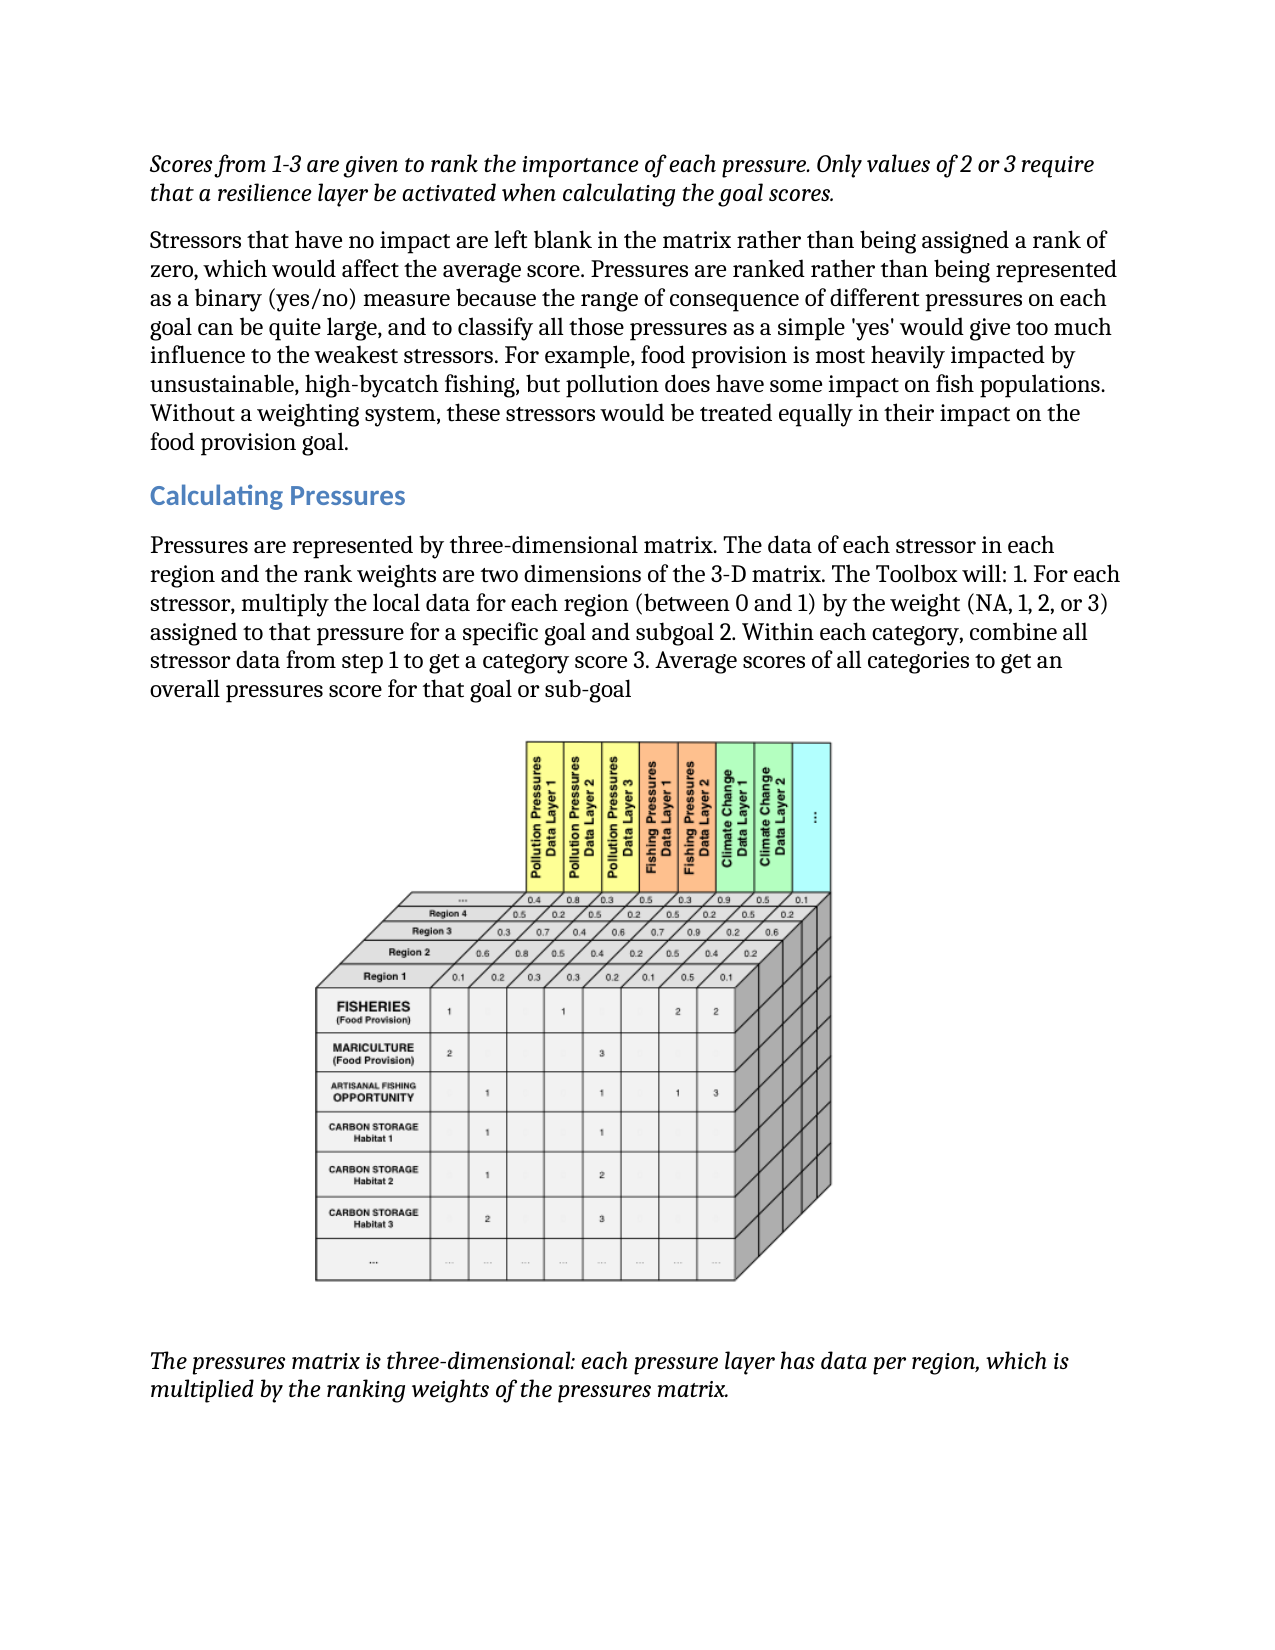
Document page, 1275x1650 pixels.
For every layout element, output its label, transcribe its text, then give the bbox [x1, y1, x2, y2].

text The pressures matrix is three-dimensional: each pressure layer has data per region, which is multiplied by the ranking weights of the pressures matrix. [150, 1347, 1125, 1404]
subtitle Calculating Pressures [150, 477, 1125, 513]
text Scores from 1-3 are given to rank the importance of each pressure. Only values of 2 or 3 require that a resilience layer be activated when calculating the goal scores. [150, 150, 1125, 207]
text Pressures are represented by three-dimensional matrix. The data of each stressor in each region and the rank weights are two dimensions of the 3-D matrix. The Toolbox will: 1. For each stressor, multiply the local data for each region (between 0 and 1) by the weight (NA, 1, 2, or 3) assigned to that pressure for a specific goal and subgoal 2. Within each category, combine all stressor data from step 1 to get a category score 3. Average scores of all categories to get an overall pressures score for that goal or sub-goal [150, 531, 1125, 704]
text Stressors that have no impact are left blank in the matrix rather than being assigned a rank of zero, which would affect the average score. Pressures are ranked rather than being represented as a binary (yes/no) measure because the range of consequence of different pressures on each goal can be quite large, and to classify all those pressures as a simple 'yes' would give too much influence to the weakest stressors. For example, food provision is most heavily impacted by unsustainable, high-bycatch fishing, but pollution does have some impact on fish populations. Without a weighting system, these stressors would be treated equally in their impact on the food provision goal. [150, 226, 1125, 456]
picture [168, 722, 1044, 1328]
